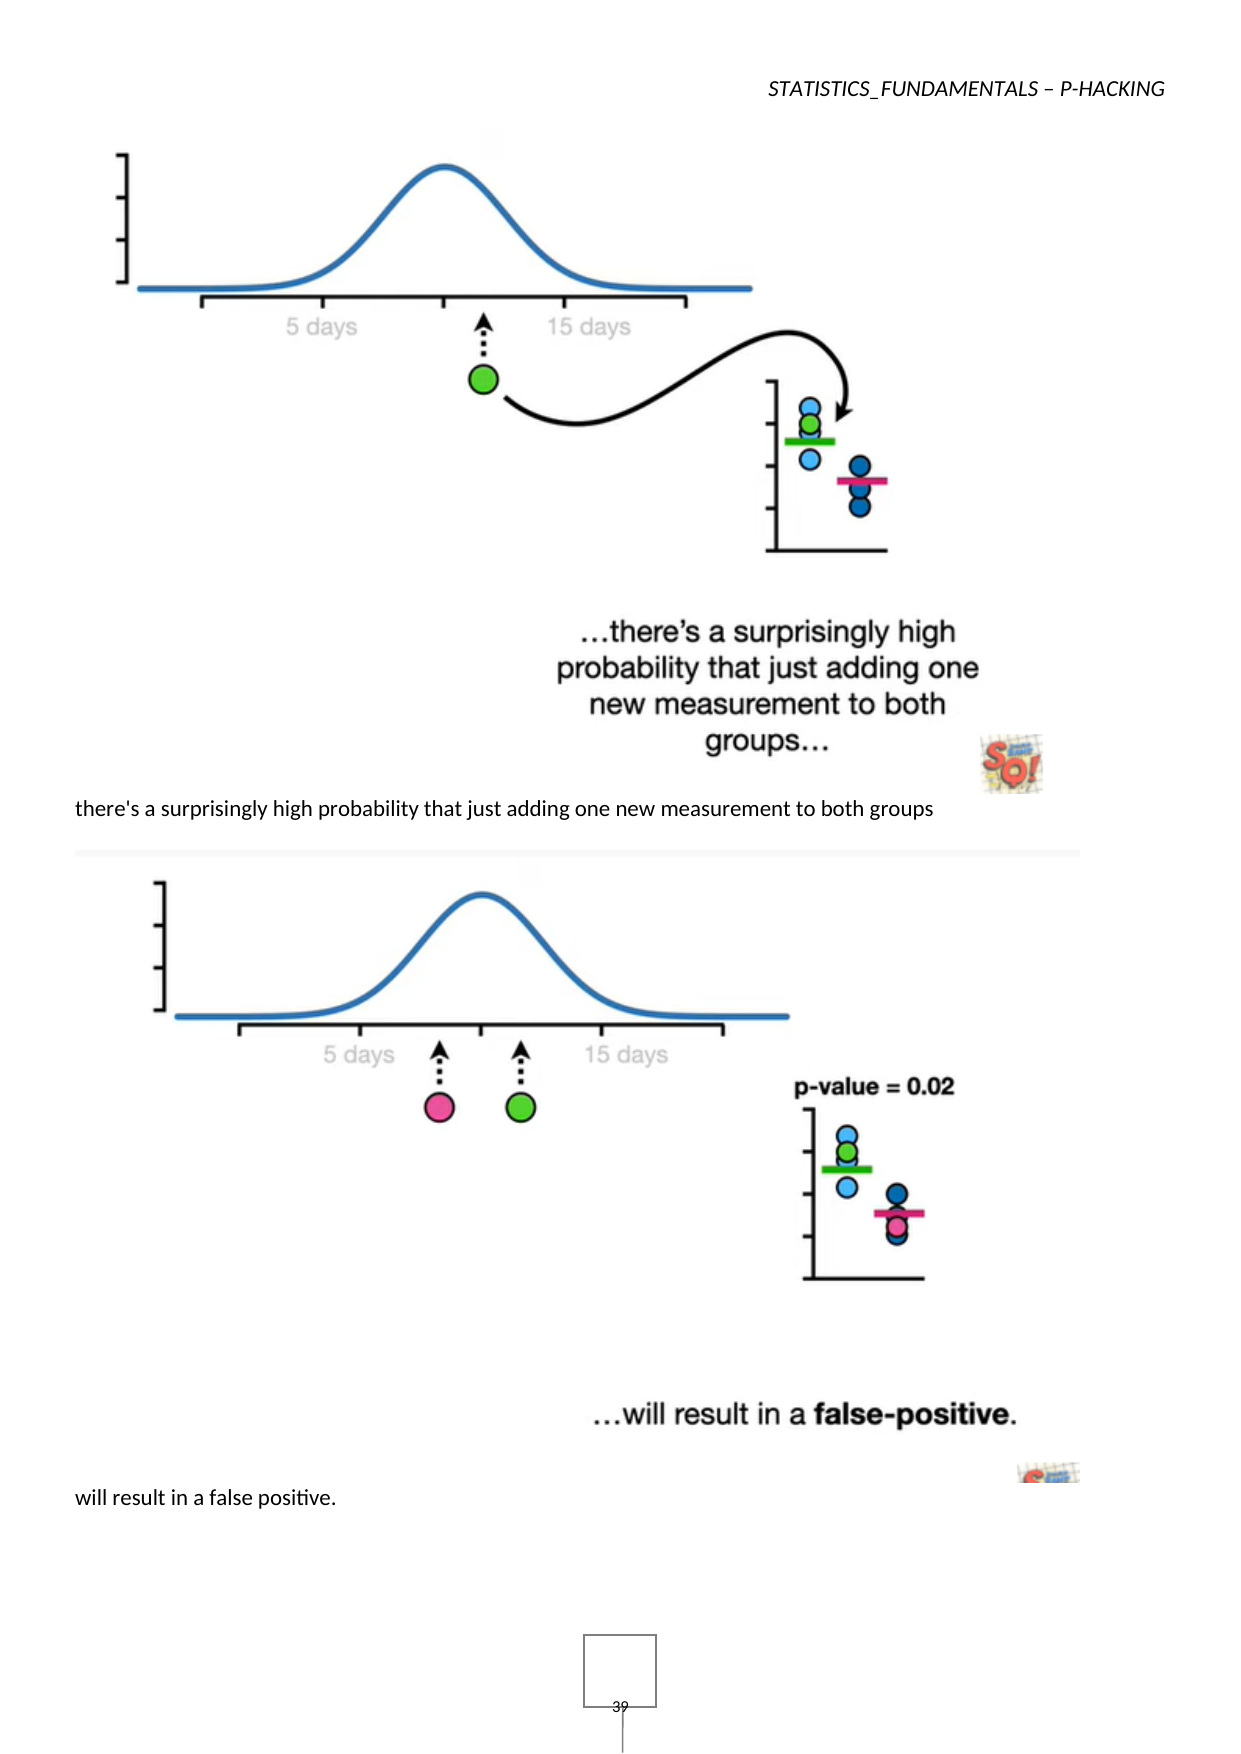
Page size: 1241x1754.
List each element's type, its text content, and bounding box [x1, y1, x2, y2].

picture [75, 850, 1080, 1483]
picture [75, 129, 1054, 794]
text will result in a false positive. [75, 1483, 1165, 1511]
text there's a surprisingly high probability that just adding one new measurement to both groups [75, 794, 1165, 822]
